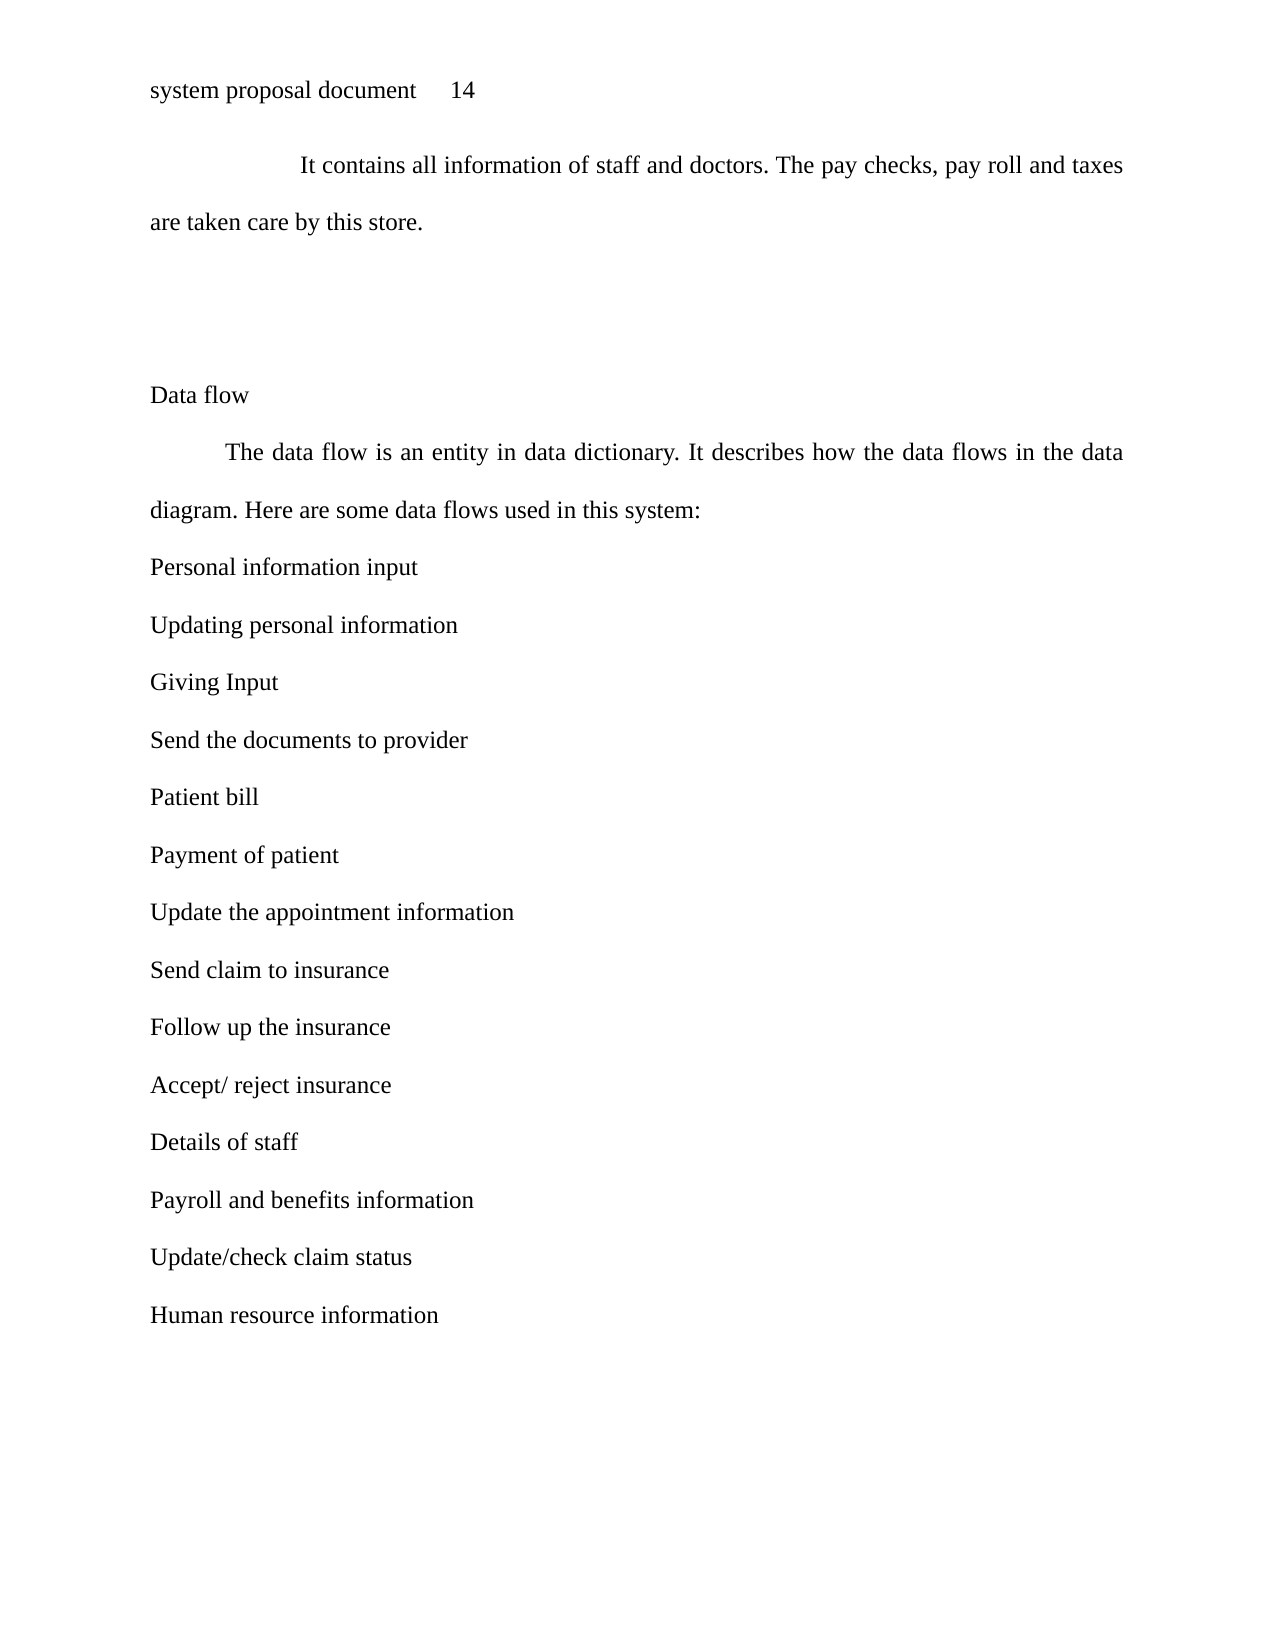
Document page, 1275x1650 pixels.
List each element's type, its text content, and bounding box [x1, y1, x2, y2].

title Follow up the insurance [150, 1012, 1125, 1041]
title Personal information input [150, 552, 1125, 581]
title Giving Input [150, 667, 1125, 696]
title Data flow [150, 380, 1125, 409]
title Updating personal information [150, 610, 1125, 639]
title Human resource information [150, 1300, 1125, 1329]
title Send the documents to provider [150, 725, 1125, 754]
title Send claim to insurance [150, 955, 1125, 984]
title It contains all information of staff and doctors. The pay checks, pay roll and taxes are taken care by this store. [150, 150, 1125, 236]
title Patient bill [150, 782, 1125, 811]
title Accept/ reject insurance [150, 1070, 1125, 1099]
title Payroll and benefits information [150, 1185, 1125, 1214]
title Details of staff [150, 1127, 1125, 1156]
title Update/check claim status [150, 1242, 1125, 1271]
title The data flow is an entity in data dictionary. It describes how the data flows in the data diagram. Here are some data flows used in this system: [150, 437, 1125, 524]
title Update the appointment information [150, 897, 1125, 926]
title Payment of patient [150, 840, 1125, 869]
